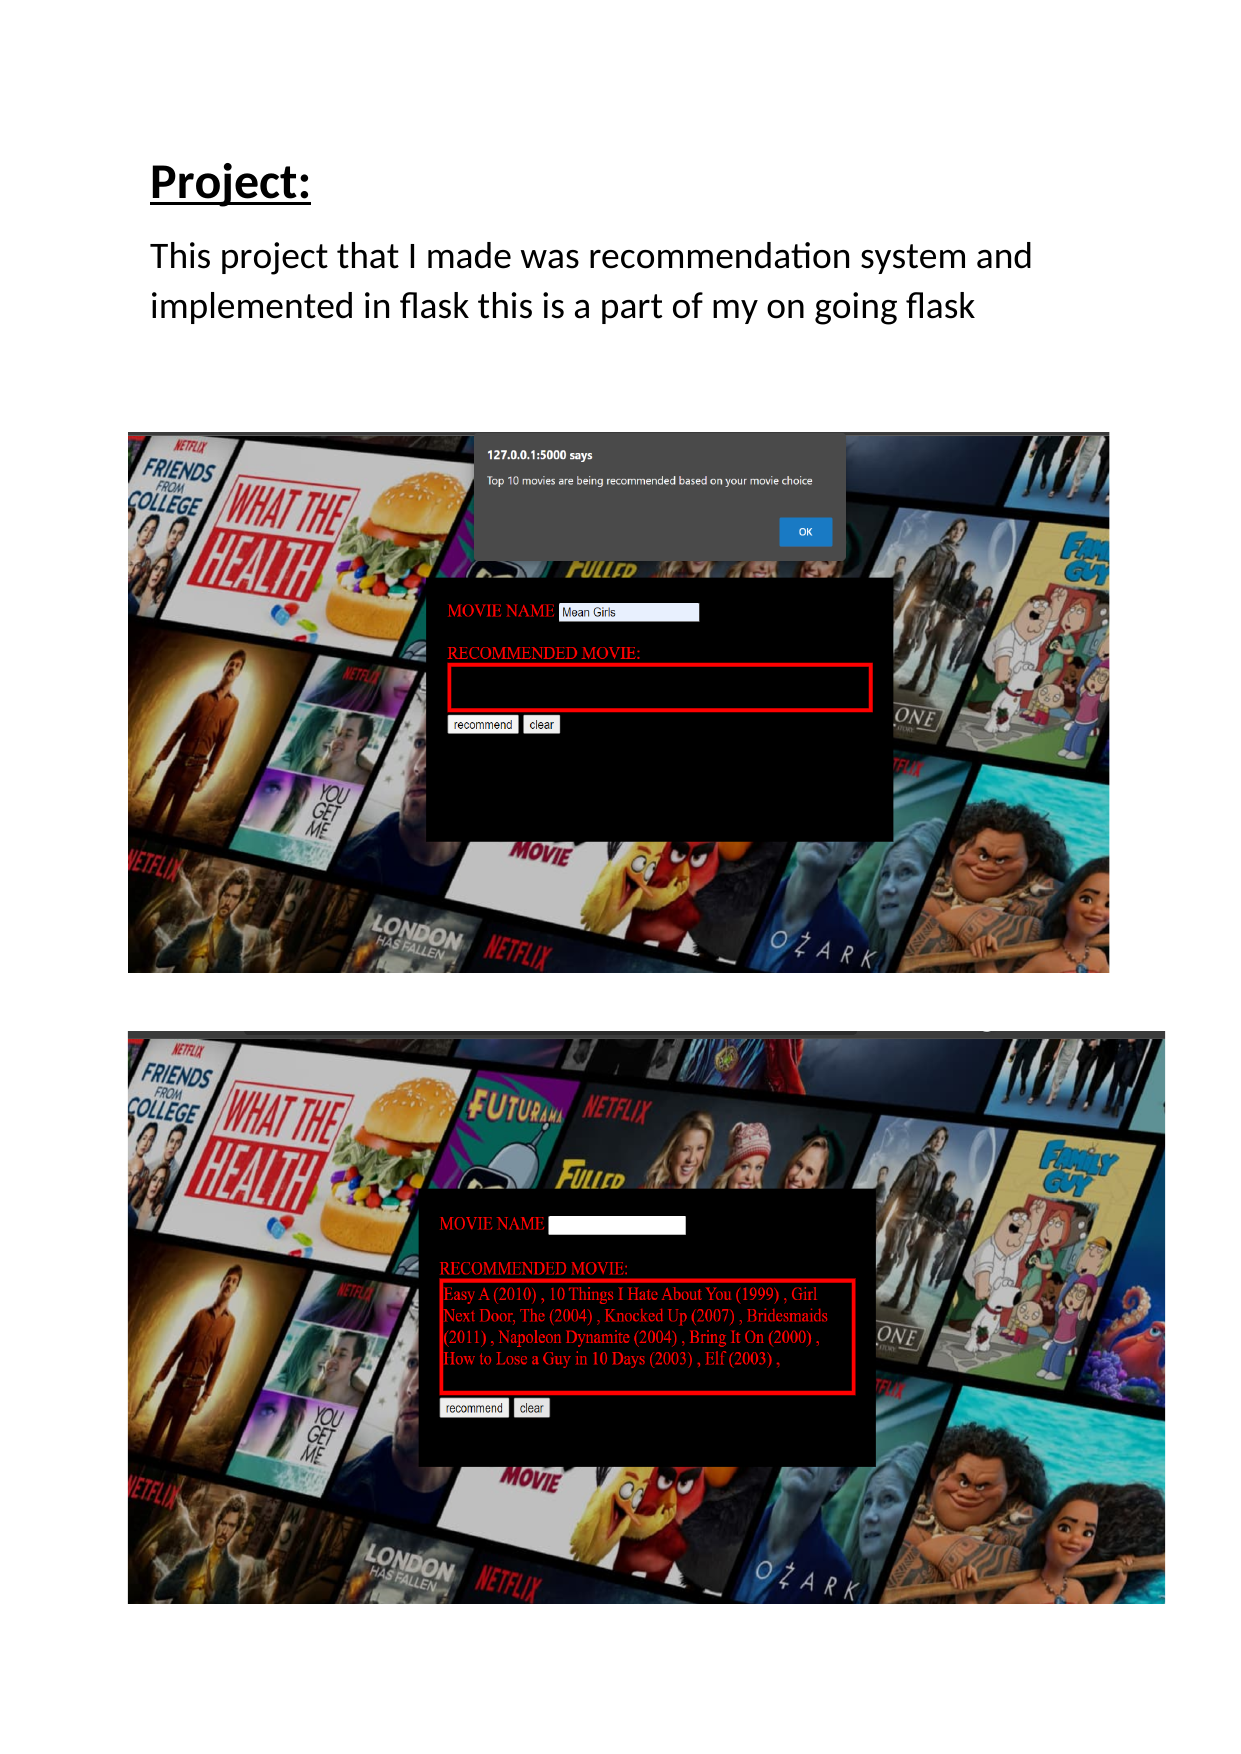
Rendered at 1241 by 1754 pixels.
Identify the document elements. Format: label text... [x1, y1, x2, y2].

text Project: [150, 150, 1090, 211]
picture [128, 432, 1108, 973]
picture [127, 1031, 1165, 1604]
picture [1073, 567, 1083, 573]
text This project that I made was recommendation system and implemented in flask this is a part of my on going flask [150, 232, 1090, 328]
